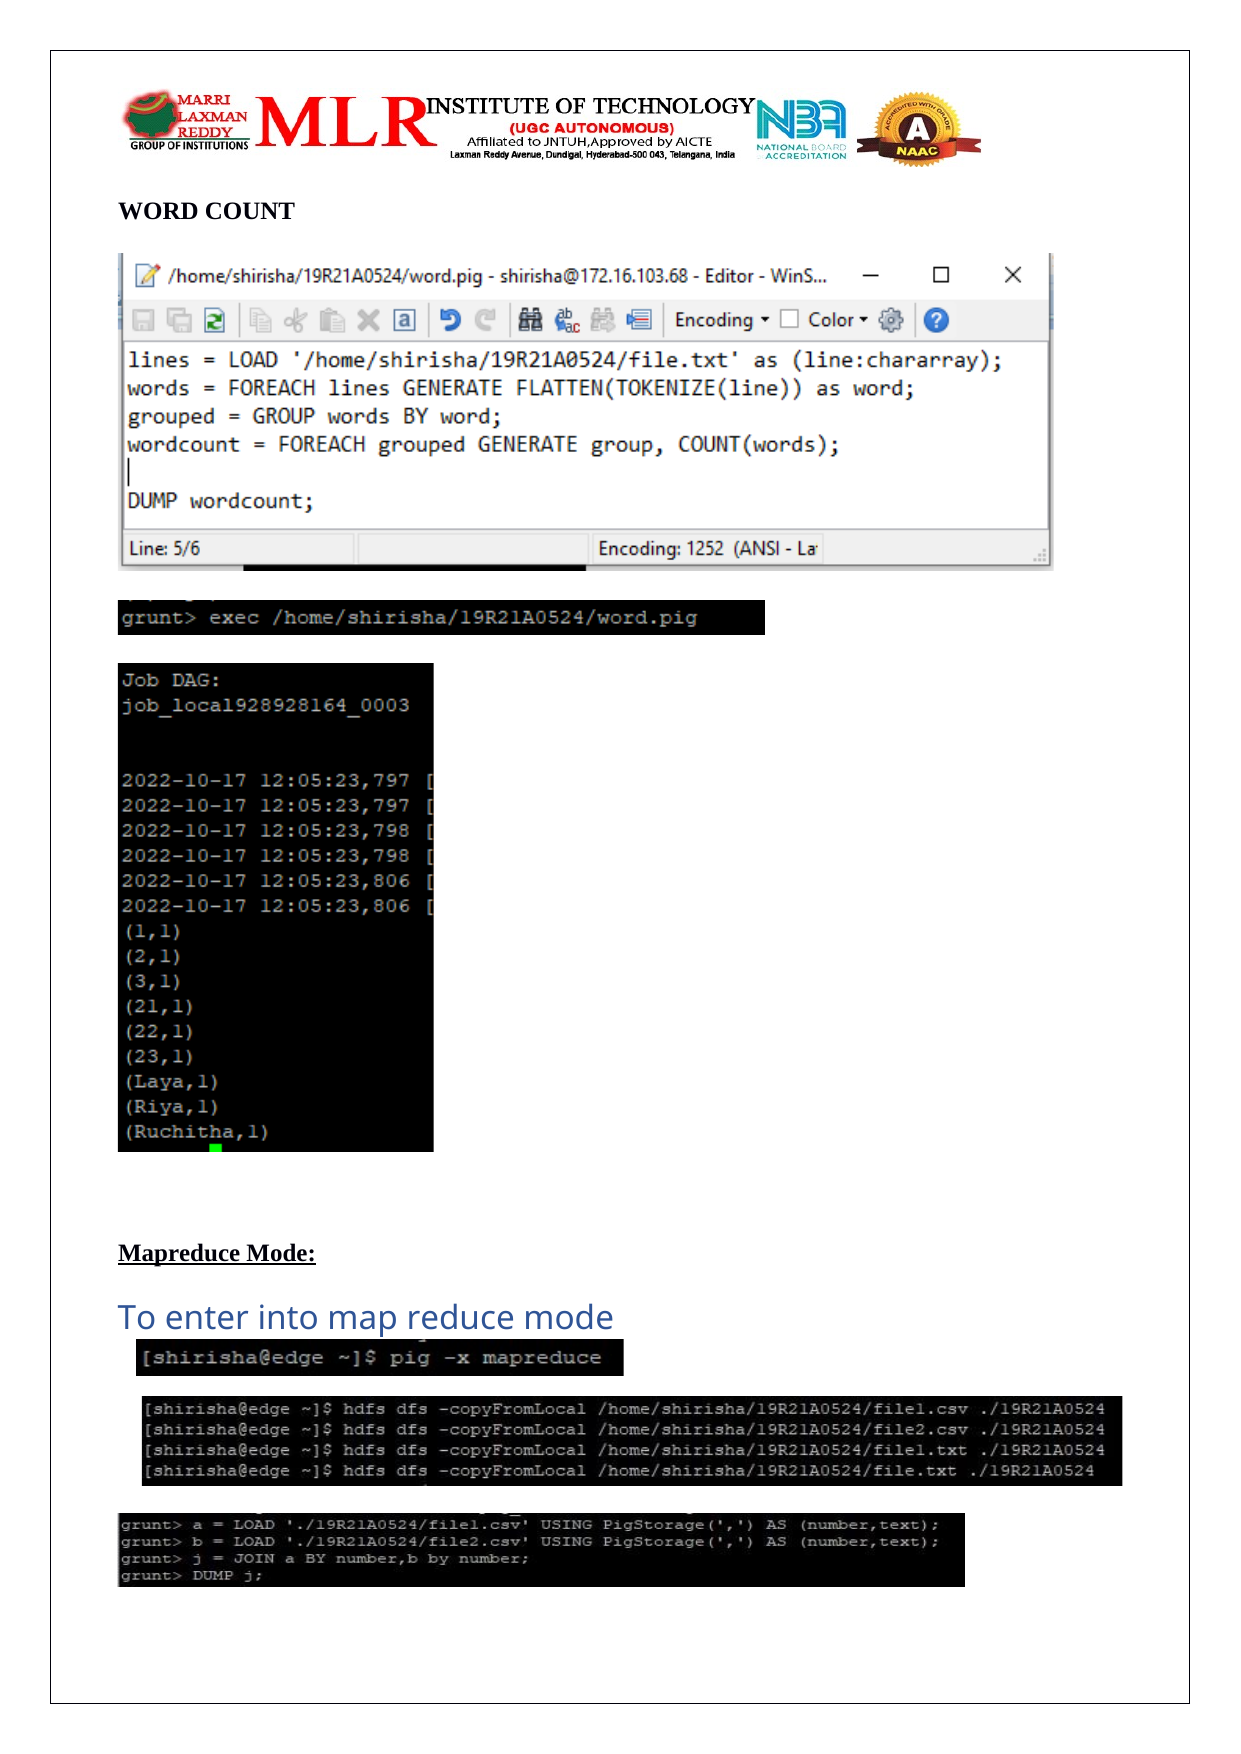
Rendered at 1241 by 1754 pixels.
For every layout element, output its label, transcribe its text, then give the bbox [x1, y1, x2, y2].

picture [141, 1396, 1123, 1486]
picture [117, 600, 765, 635]
text Mapreduce Mode: [118, 1238, 1122, 1267]
picture [117, 1513, 965, 1587]
text WORD COUNT [118, 196, 1122, 224]
picture [136, 1339, 624, 1376]
picture [117, 253, 1054, 571]
picture [117, 663, 434, 1152]
picture [117, 88, 982, 167]
subtitle To enter into map reduce mode [117, 1294, 1122, 1339]
